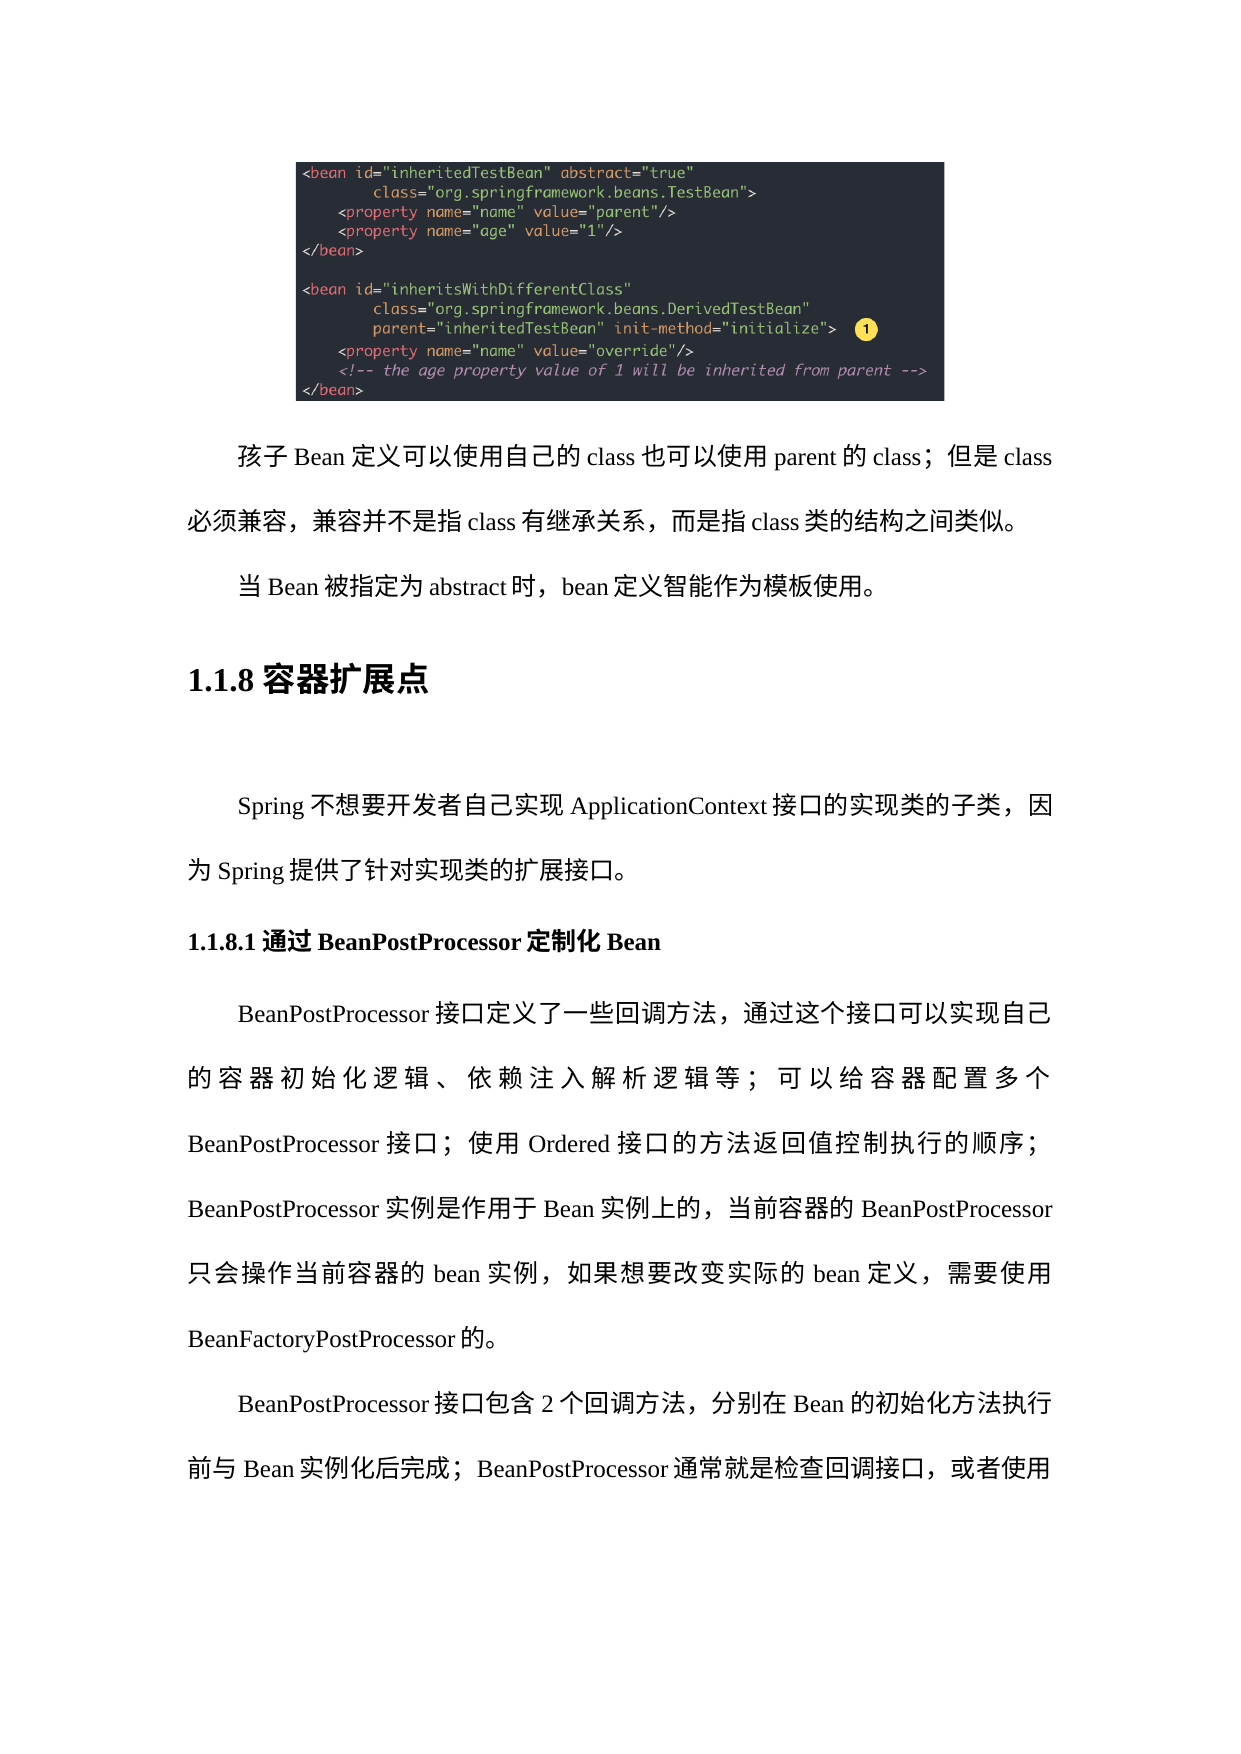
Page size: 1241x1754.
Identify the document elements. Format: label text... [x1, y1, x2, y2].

text 当Bean被指定为abstract时，bean定义智能作为模板使用。 [187, 552, 1053, 617]
subtitle 1.1.8 容器扩展点 [187, 644, 1053, 709]
text 孩子Bean定义可以使用自己的class也可以使用parent的class；但是class必须兼容，兼容并不是指class有继承关系，而是指class类的结构之间类似。 [187, 422, 1053, 552]
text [187, 1369, 1053, 1499]
picture [295, 162, 945, 401]
text Spring不想要开发者自己实现ApplicationContext接口的实现类的子类，因为Spring提供了针对实现类的扩展接口。 [187, 771, 1053, 901]
subtitle 1.1.8.1 通过BeanPostProcessor定制化Bean [187, 907, 1053, 972]
text BeanPostProcessor接口定义了一些回调方法，通过这个接口可以实现自己的容器初始化逻辑、依赖注入解析逻辑等；可以给容器配置多个BeanPostProcessor接口；使用Ordered接口的方法返回值控制执行的顺序；BeanPostProcessor实例是作用于Bean实例上的，当前容器的BeanPostProcessor只会操作当前容器的bean实例，如果想要改变实际的bean定义，需要使用BeanFactoryPostProcessor的。 [187, 979, 1053, 1369]
